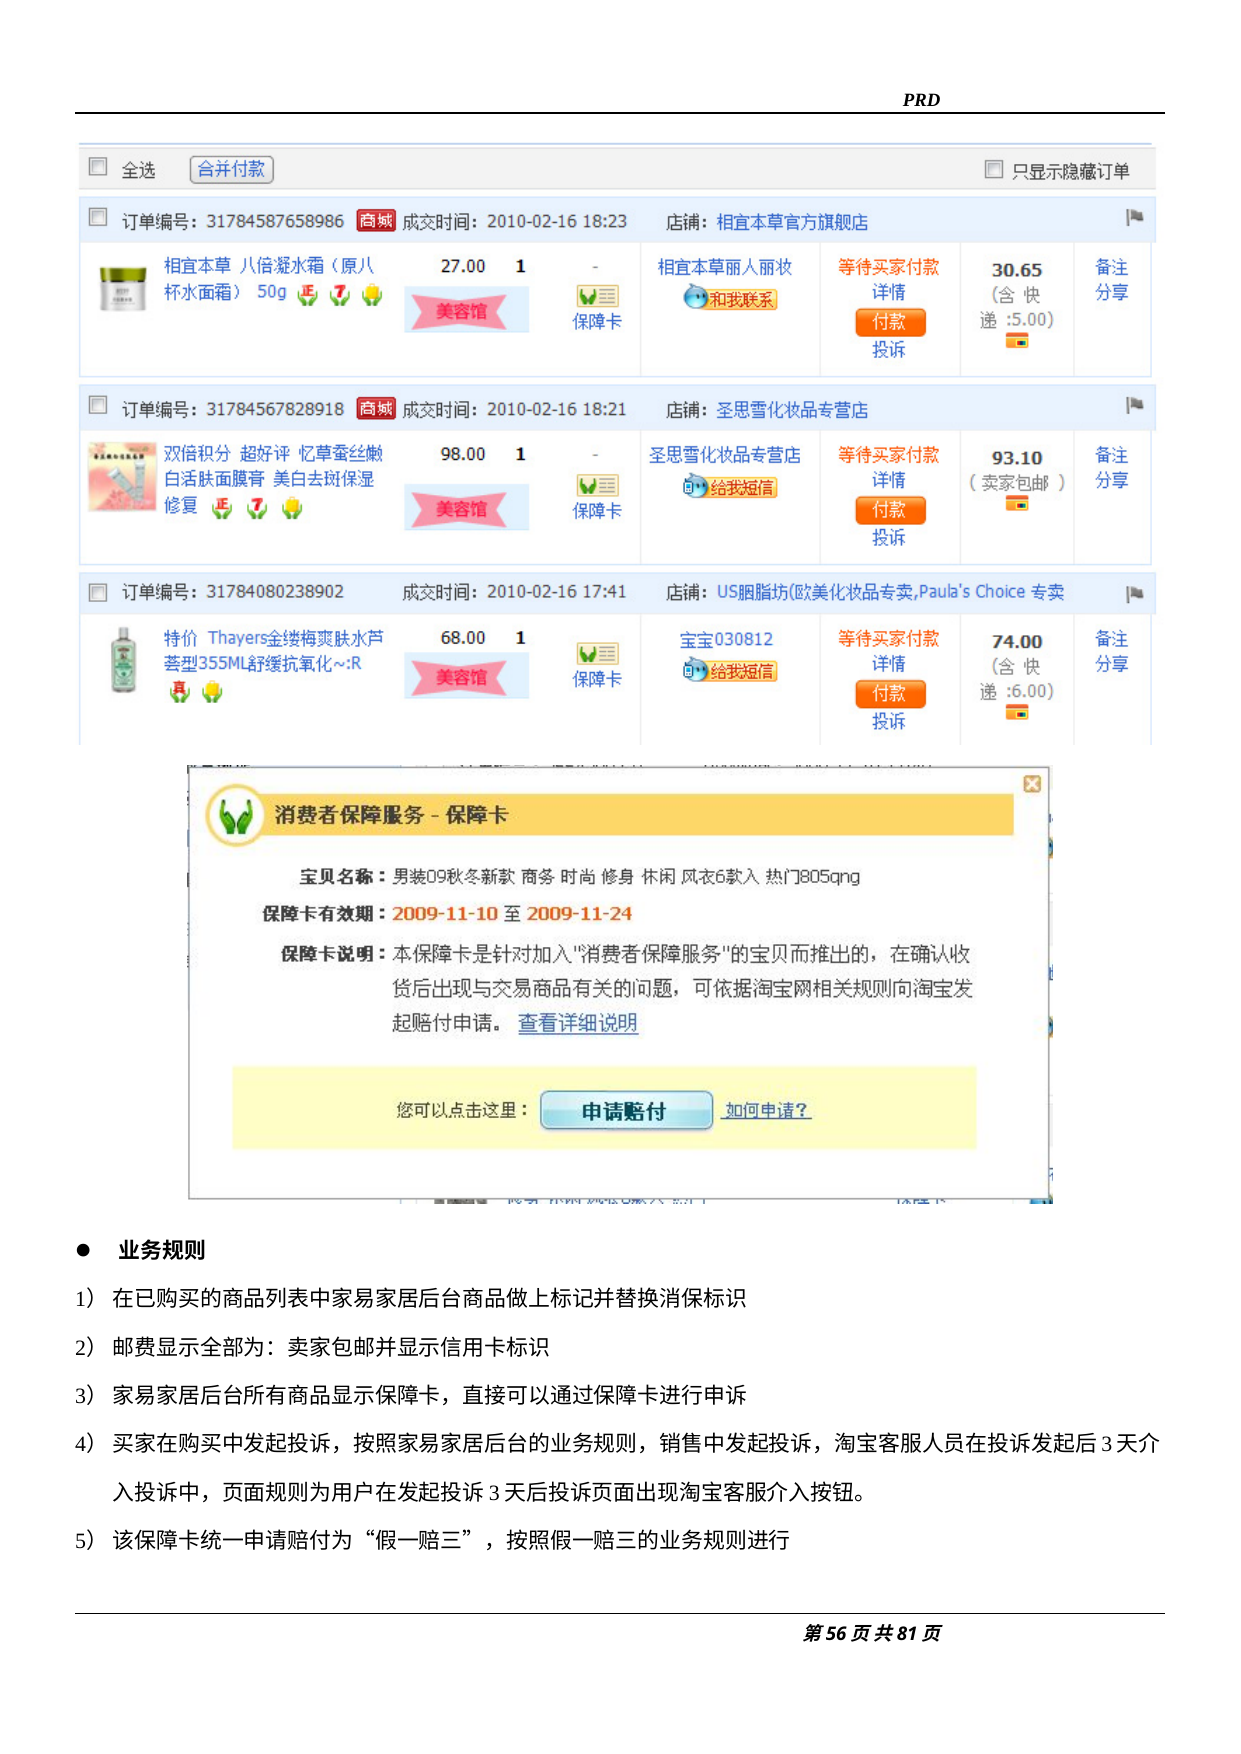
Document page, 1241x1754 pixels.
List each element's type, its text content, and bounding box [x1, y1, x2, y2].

list 在已购买的商品列表中家易家居后台商品做上标记并替换消保标识 [75, 1281, 1165, 1313]
picture [187, 765, 1053, 1204]
list 买家在购买中发起投诉，按照家易家居后台的业务规则，销售中发起投诉，淘宝客服人员在投诉发起后3天介入投诉中，页面规则为用户在发起投诉3天后投诉页面出现淘宝客服介入按钮。 [75, 1426, 1165, 1507]
list 业务规则 [75, 1232, 1165, 1265]
list 家易家居后台所有商品显示保障卡，直接可以通过保障卡进行申诉 [75, 1377, 1165, 1410]
list 该保障卡统一申请赔付为“假一赔三”，按照假一赔三的业务规则进行 [75, 1523, 1165, 1555]
picture [75, 142, 1166, 745]
list 邮费显示全部为：卖家包邮并显示信用卡标识 [75, 1329, 1165, 1362]
